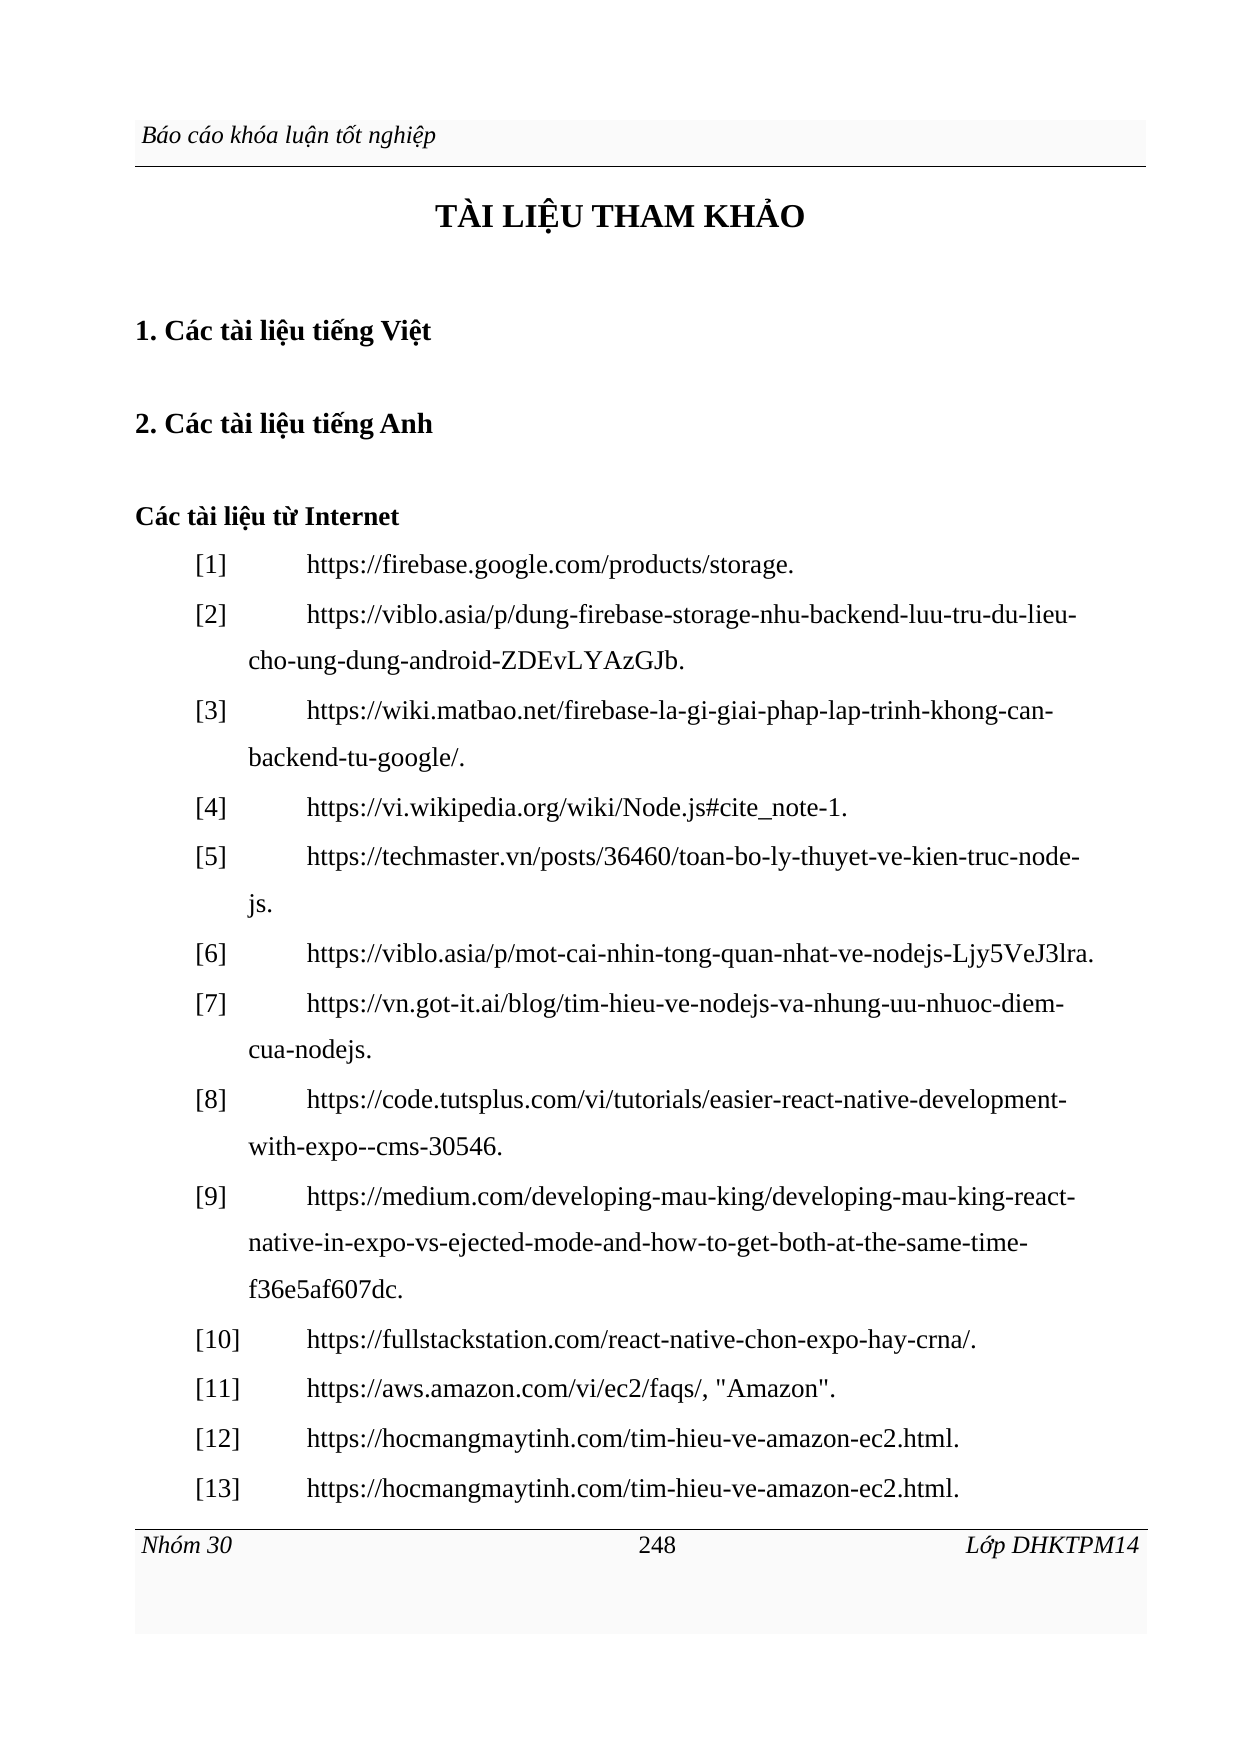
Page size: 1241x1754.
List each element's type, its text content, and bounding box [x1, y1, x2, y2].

subtitle TÀI LIỆU THAM KHẢO [135, 196, 1105, 234]
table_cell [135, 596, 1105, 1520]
list Các tài liệu từ Internet [135, 500, 1105, 531]
text Các tài liệu tiếng Anh [135, 406, 1105, 440]
text Các tài liệu tiếng Việt [135, 313, 1105, 346]
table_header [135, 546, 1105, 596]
